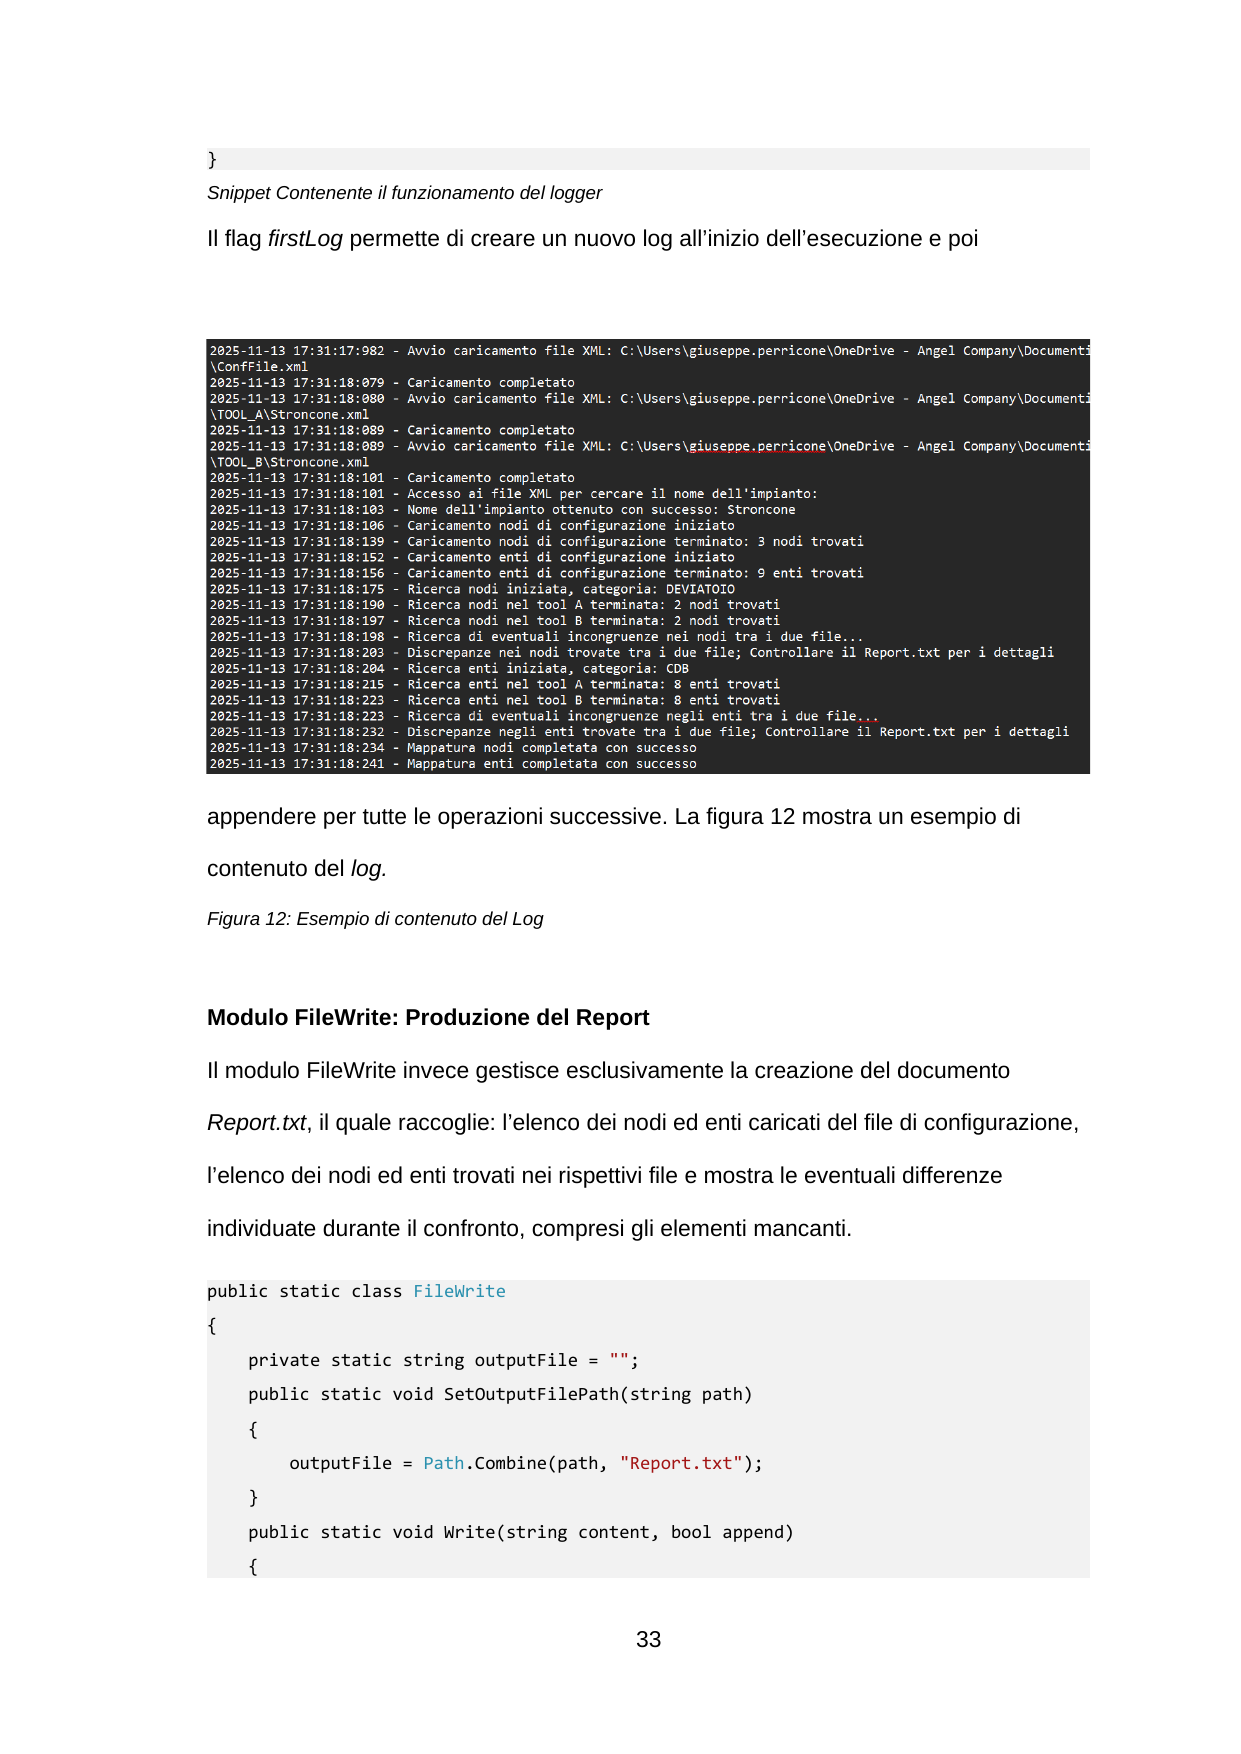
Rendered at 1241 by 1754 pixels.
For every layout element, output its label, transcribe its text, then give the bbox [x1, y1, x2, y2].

text Figura 12: Esempio di contenuto del Log [207, 908, 1090, 929]
text outputFile = Path.Combine(path, "Report.txt"); [207, 1452, 1090, 1474]
text Snippet Contenente il funzionamento del logger [207, 182, 1090, 204]
text public static class FileWrite [207, 1280, 1090, 1302]
text { [207, 1418, 1090, 1440]
picture [206, 339, 1091, 774]
text private static string outputFile = ""; [207, 1349, 1090, 1371]
text public static void SetOutputFilePath(string path) [207, 1383, 1090, 1405]
text { [207, 1314, 1090, 1336]
text } [207, 148, 1090, 170]
text Modulo FileWrite: Produzione del Report [207, 1004, 1090, 1030]
text { [207, 1556, 1090, 1578]
text } [207, 1487, 1090, 1509]
text Il flag firstLog permette di creare un nuovo log all’inizio dell’esecuzione e poi appendere per tutte le operazioni successive. La figura 12 mostra un esempio di contenuto del log. [207, 225, 1090, 339]
text Il flag firstLog permette di creare un nuovo log all’inizio dell’esecuzione e poi appendere per tutte le operazioni successive. La figura 12 mostra un esempio di contenuto del log. [207, 774, 1090, 882]
text public static void Write(string content, bool append) [207, 1521, 1090, 1543]
text Il modulo FileWrite invece gestisce esclusivamente la creazione del documento Report.txt, il quale raccoglie: l’elenco dei nodi ed enti caricati del file di configurazione, l’elenco dei nodi ed enti trovati nei rispettivi file e mostra le eventuali differenze individuate durante il confronto, compresi gli elementi mancanti. [207, 1057, 1090, 1241]
